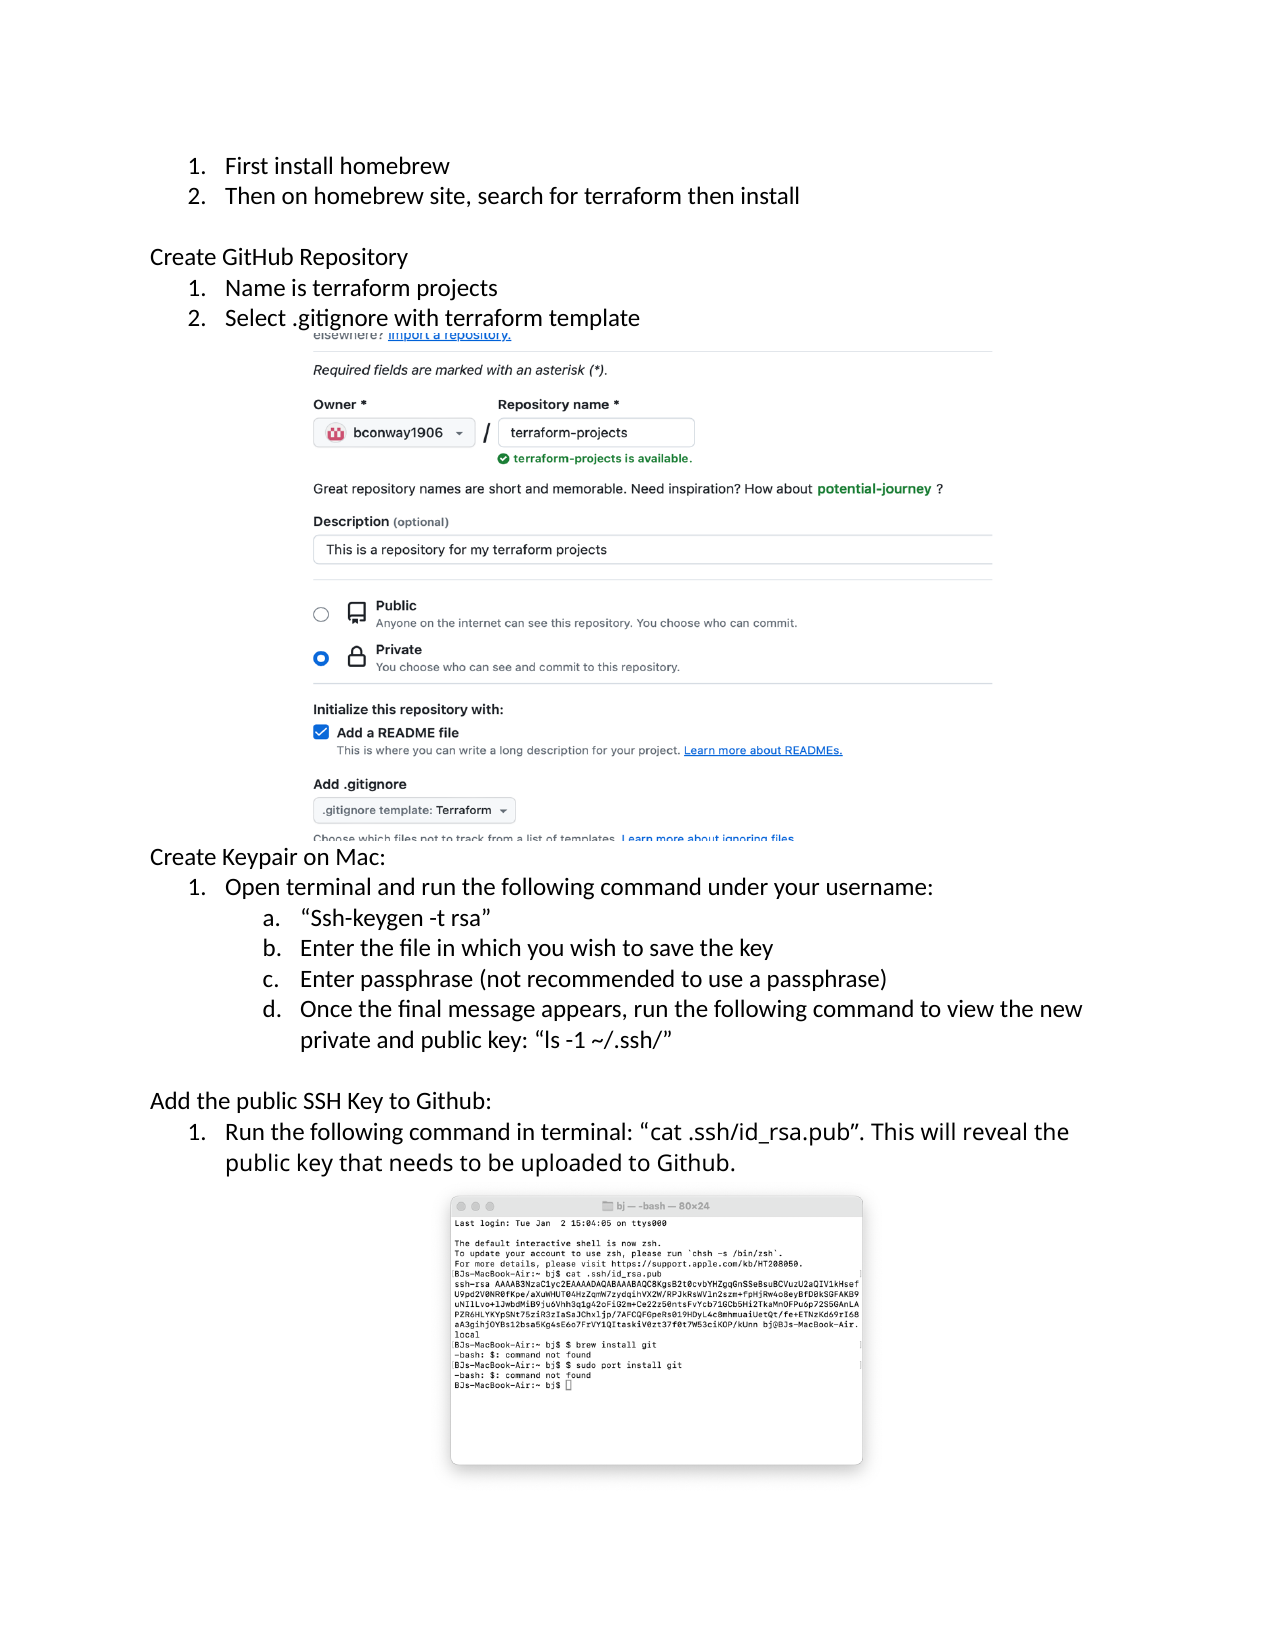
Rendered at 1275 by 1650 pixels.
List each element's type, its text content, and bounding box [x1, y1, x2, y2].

list Once the final message appears, run the following command to view the new private and public key: “ls -1 ~/.ssh/” [262, 993, 1125, 1054]
list First install homebrew [187, 150, 1125, 181]
text Add the public SSH Key to Github: [150, 1085, 1125, 1115]
list Run the following command in terminal: “cat .ssh/id_rsa.pub”. This will reveal the public key that needs to be uploaded to Github. [187, 1115, 1125, 1178]
list Enter passphrase (not recommended to use a passphrase) [262, 963, 1125, 993]
list Name is terraform projects [187, 272, 1125, 303]
text Create GitHub Repository [150, 242, 1125, 272]
list Then on homebrew site, search for terraform then install [187, 181, 1125, 211]
list Select .gitignore with terraform template [187, 303, 1125, 333]
picture [426, 1177, 887, 1495]
list Open terminal and run the following command under your username: [187, 871, 1125, 902]
text Create Keypair on Mac: [150, 841, 1125, 871]
picture [282, 333, 993, 841]
list Enter the file in which you wish to save the key [262, 932, 1125, 963]
list “Ssh-keygen -t rsa” [262, 902, 1125, 932]
